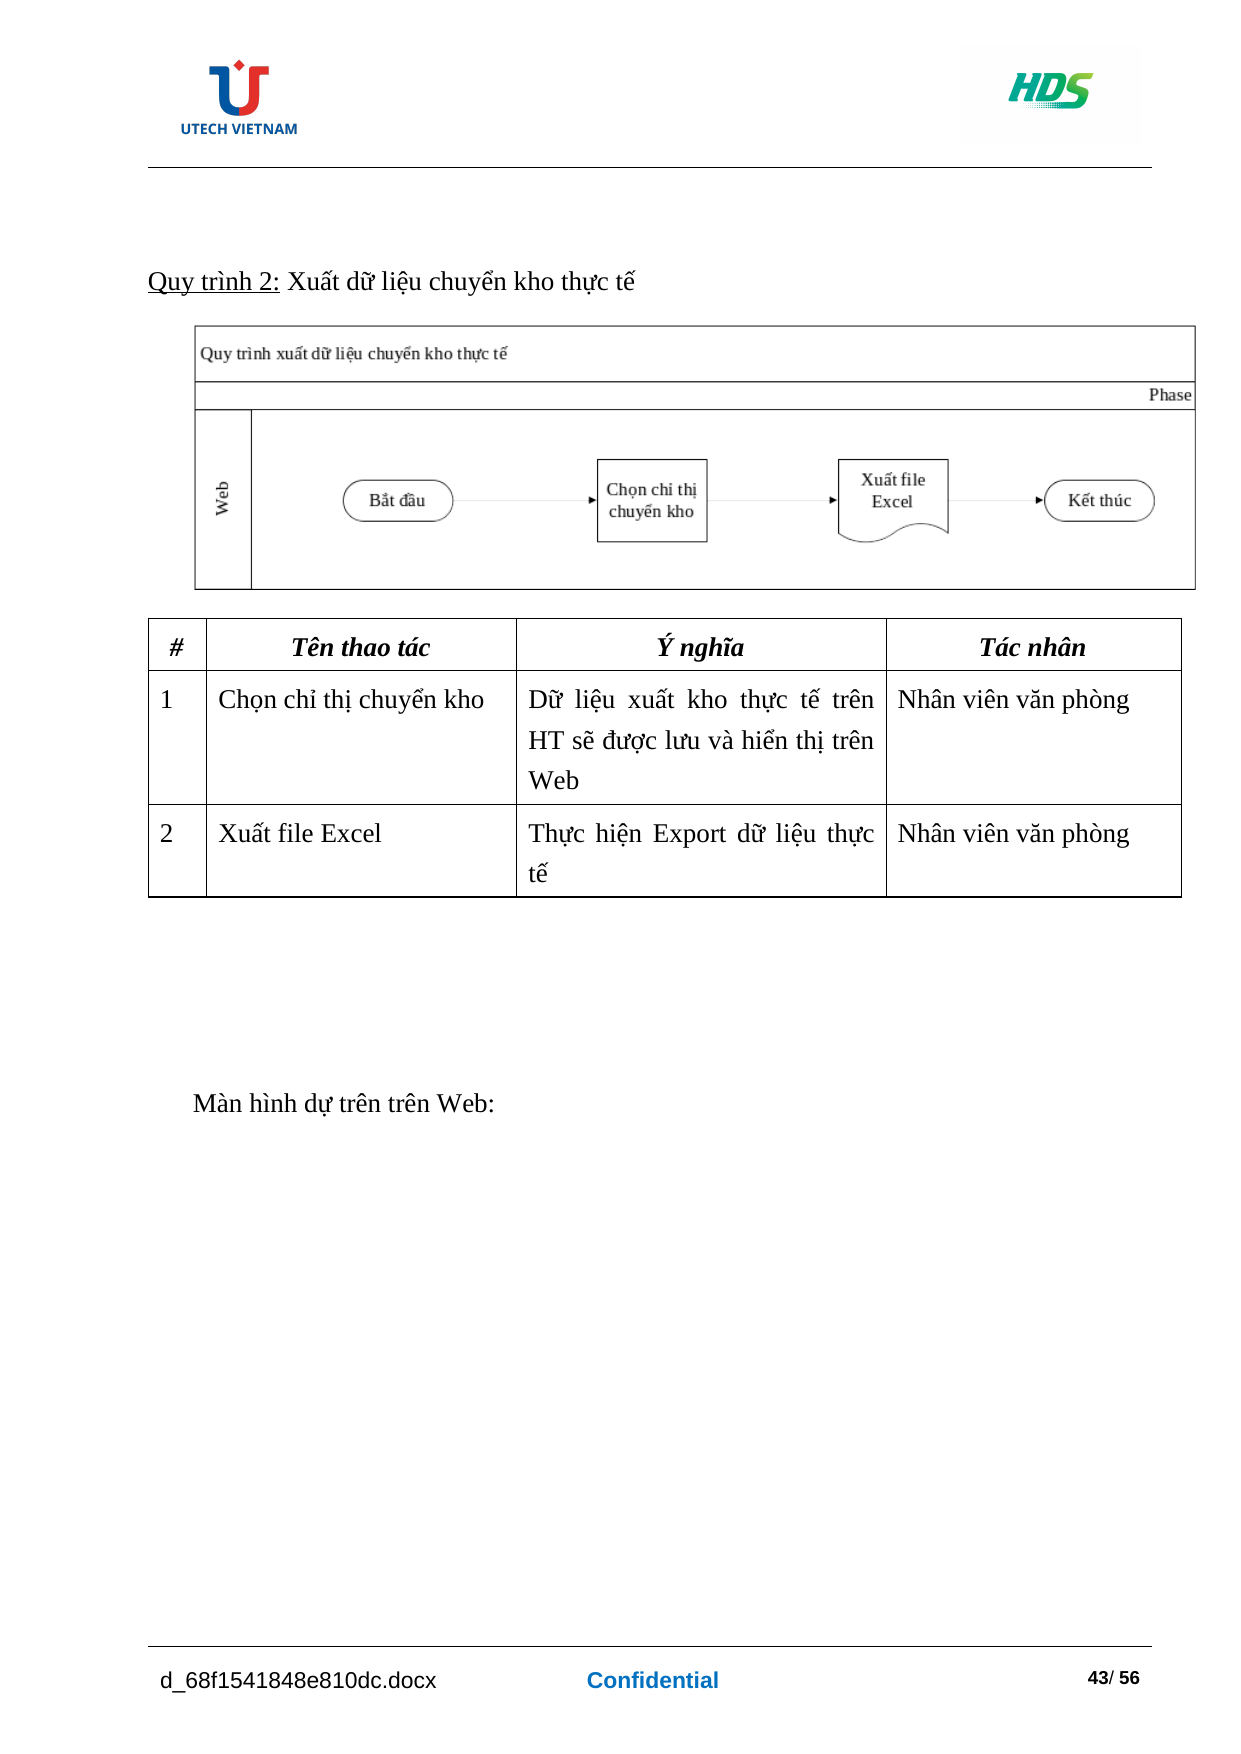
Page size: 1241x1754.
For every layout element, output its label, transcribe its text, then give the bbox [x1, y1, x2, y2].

table_cell Nhân viên văn phòng [887, 671, 1181, 803]
table_cell 1 [149, 671, 206, 803]
text Quy trình 2: Xuất dữ liệu chuyển kho thực tế [148, 265, 1152, 296]
picture [175, 47, 301, 142]
table_header Tác nhân [887, 619, 1181, 670]
table_cell Xuất file Excel [207, 805, 516, 896]
table_header Tên thao tác [207, 619, 516, 670]
table_cell Nhân viên văn phòng [887, 805, 1181, 896]
picture [960, 44, 1141, 144]
table_cell 2 [149, 805, 206, 896]
table_header Ý nghĩa [517, 619, 886, 670]
text Màn hình dự trên trên Web: [193, 1087, 1152, 1118]
table_cell Dữ liệu xuất kho thực tế trên HT sẽ được lưu và hiển thị trên Web [517, 671, 886, 803]
table_cell Thực hiện Export dữ liệu thực tế [517, 805, 886, 896]
table_header # [149, 619, 206, 670]
table_cell Chọn chỉ thị chuyển kho [207, 671, 516, 803]
